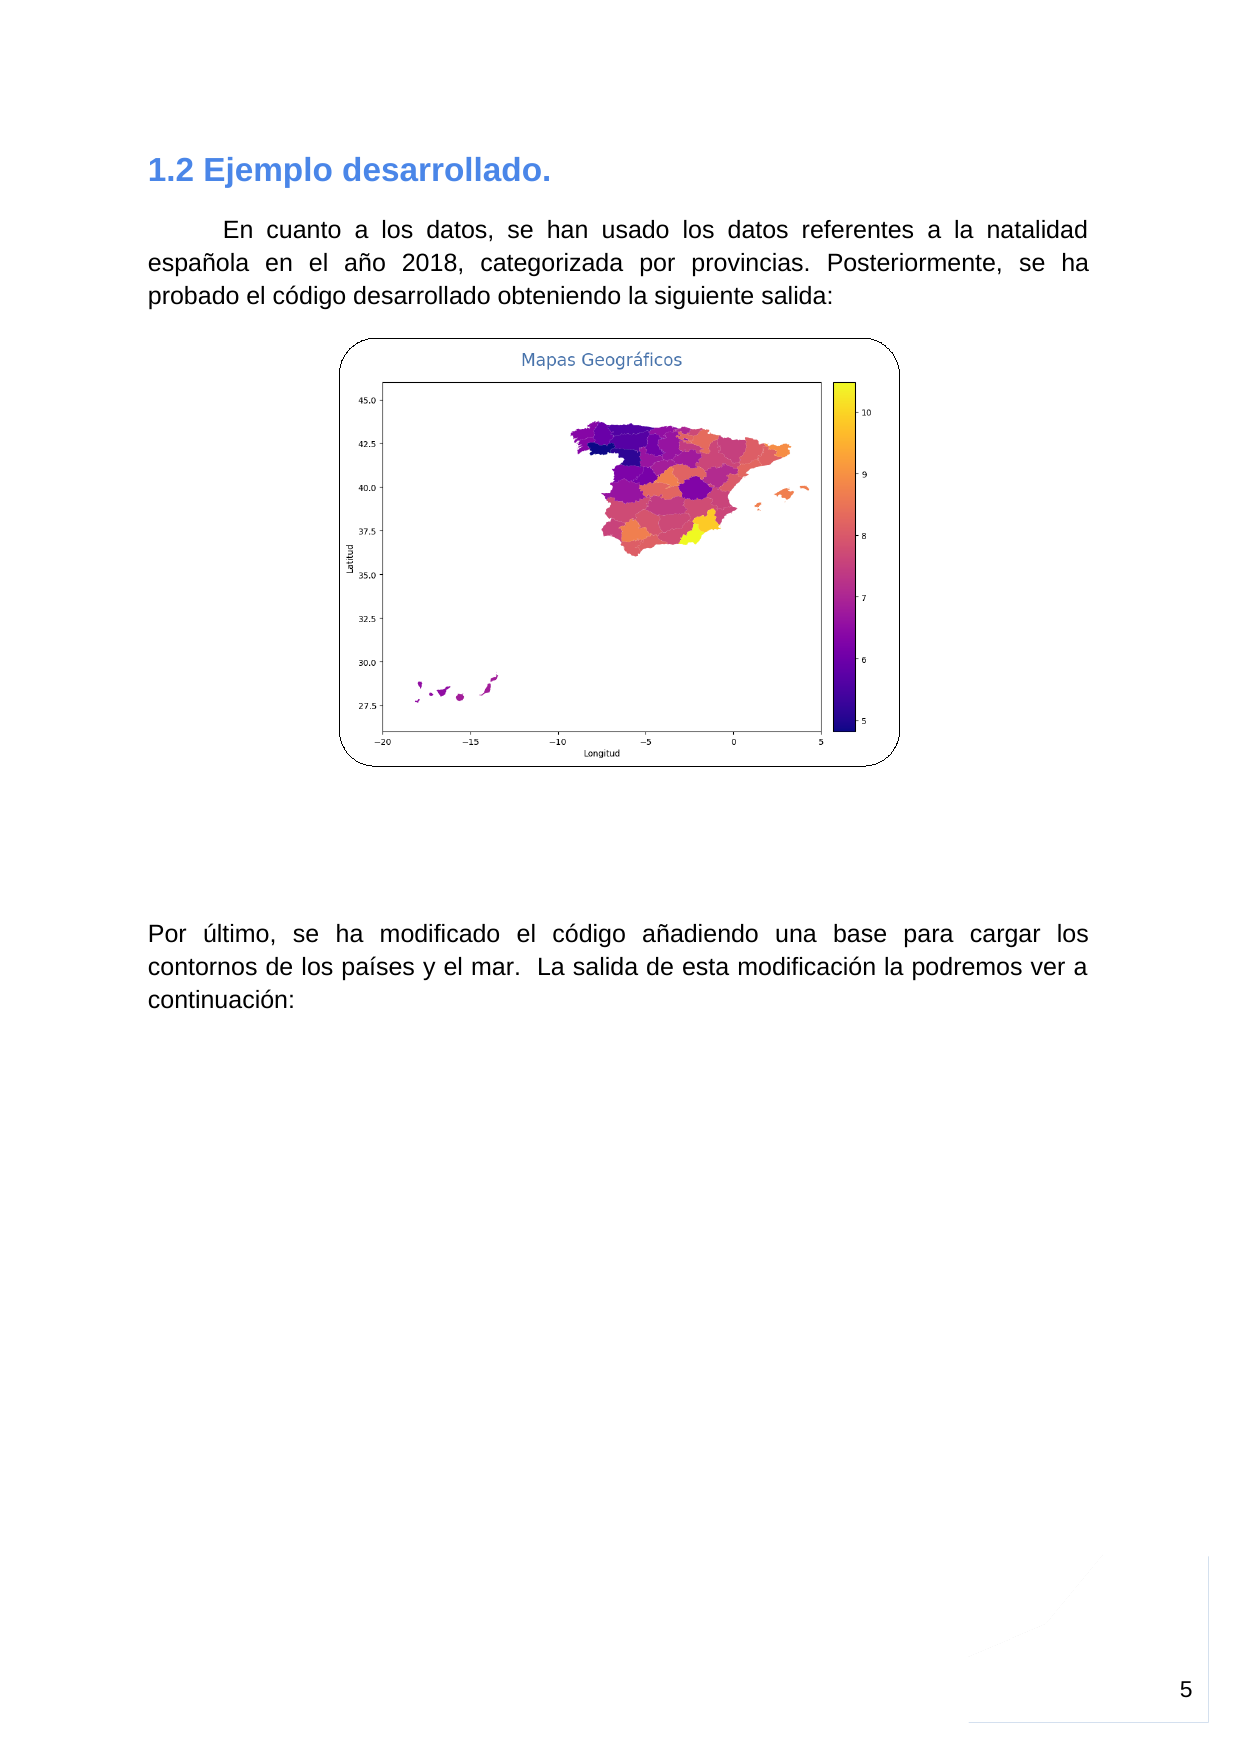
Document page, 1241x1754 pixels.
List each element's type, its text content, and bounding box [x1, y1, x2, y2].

picture [339, 338, 900, 766]
text En cuanto a los datos, se han usado los datos referentes a la natalidad española en el año 2018, categorizada por provincias. Posteriormente, se ha probado el código desarrollado obteniendo la siguiente salida: [148, 215, 1090, 310]
text Por último, se ha modificado el código añadiendo una base para cargar los contornos de los países y el mar. La salida de esta modificación la podremos ver a continuación: [148, 919, 1090, 1014]
subtitle 1.2 Ejemplo desarrollado. [148, 150, 1090, 188]
picture [967, 1554, 1209, 1723]
